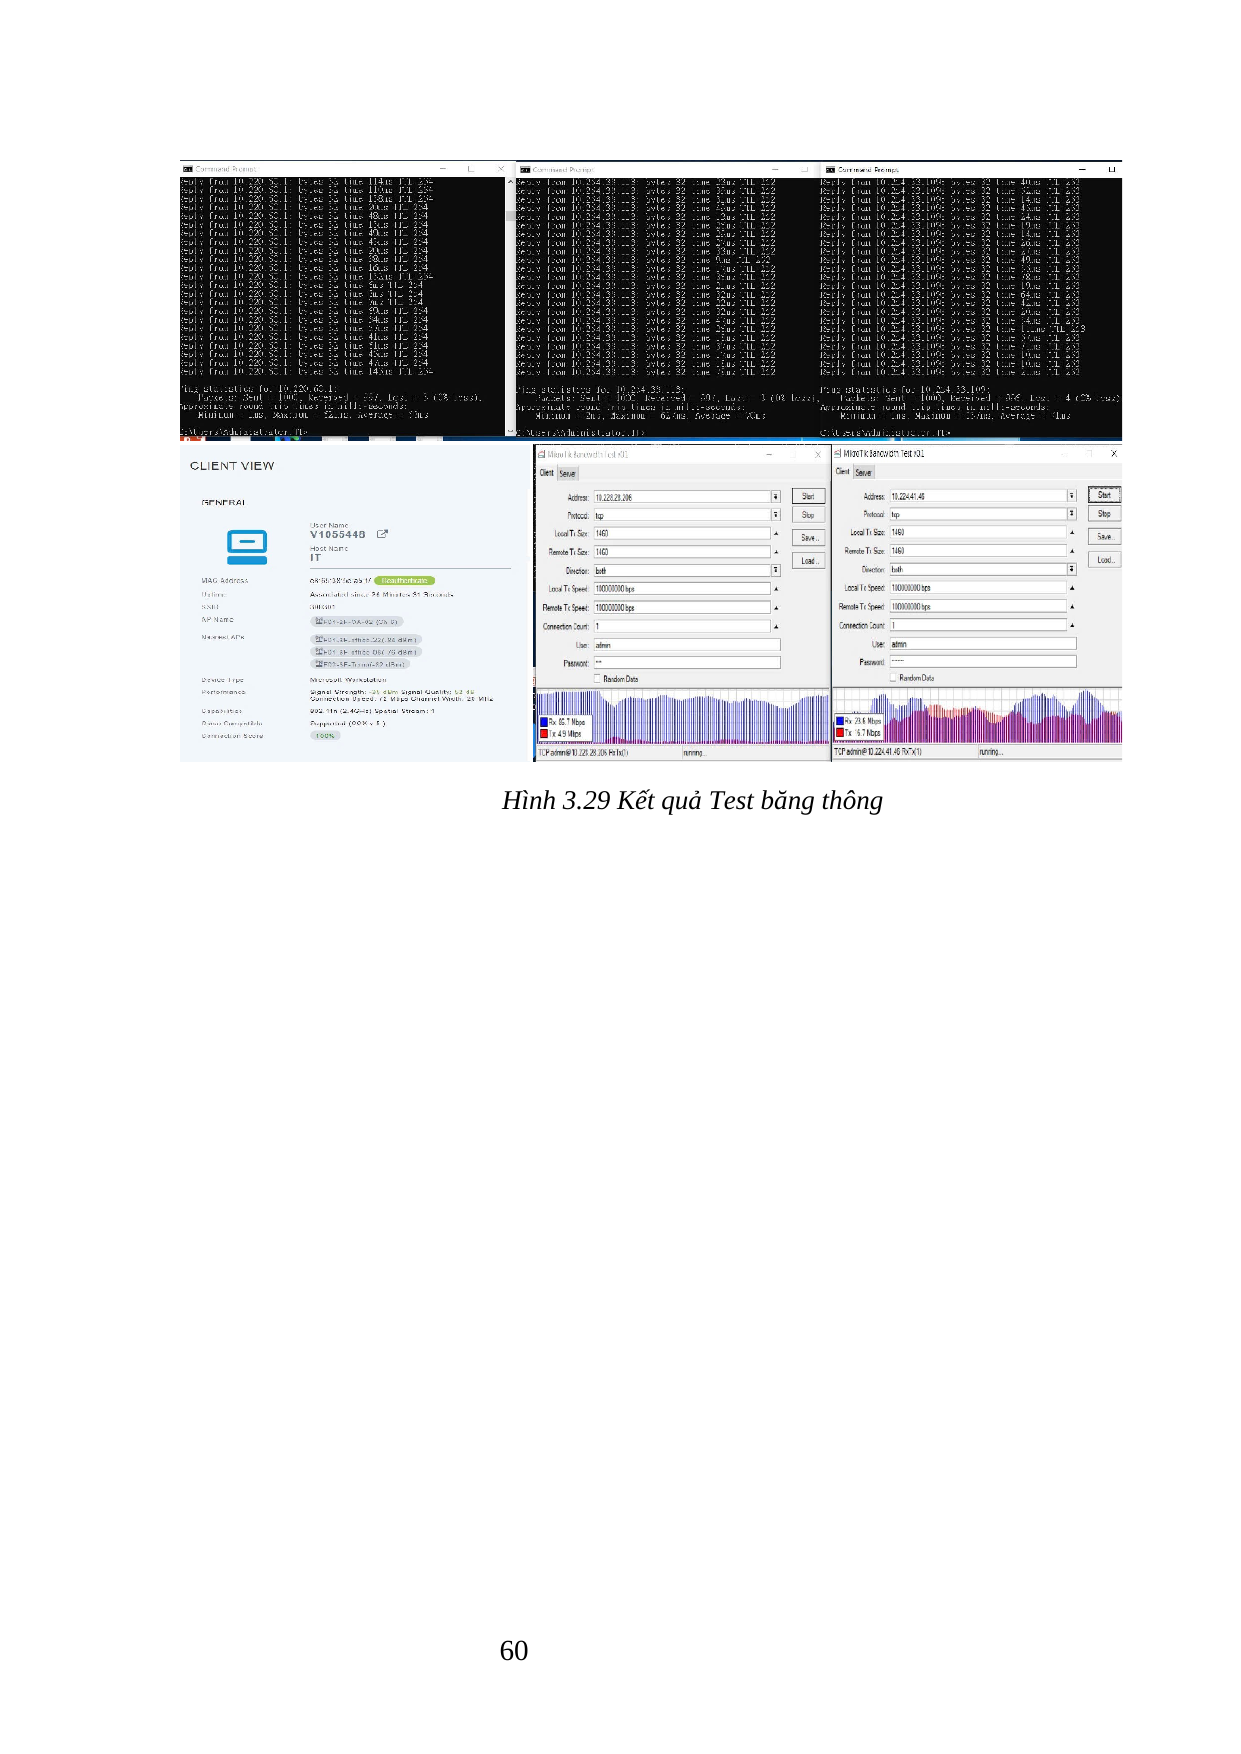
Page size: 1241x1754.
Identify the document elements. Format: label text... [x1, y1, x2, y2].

picture [177, 159, 1123, 762]
